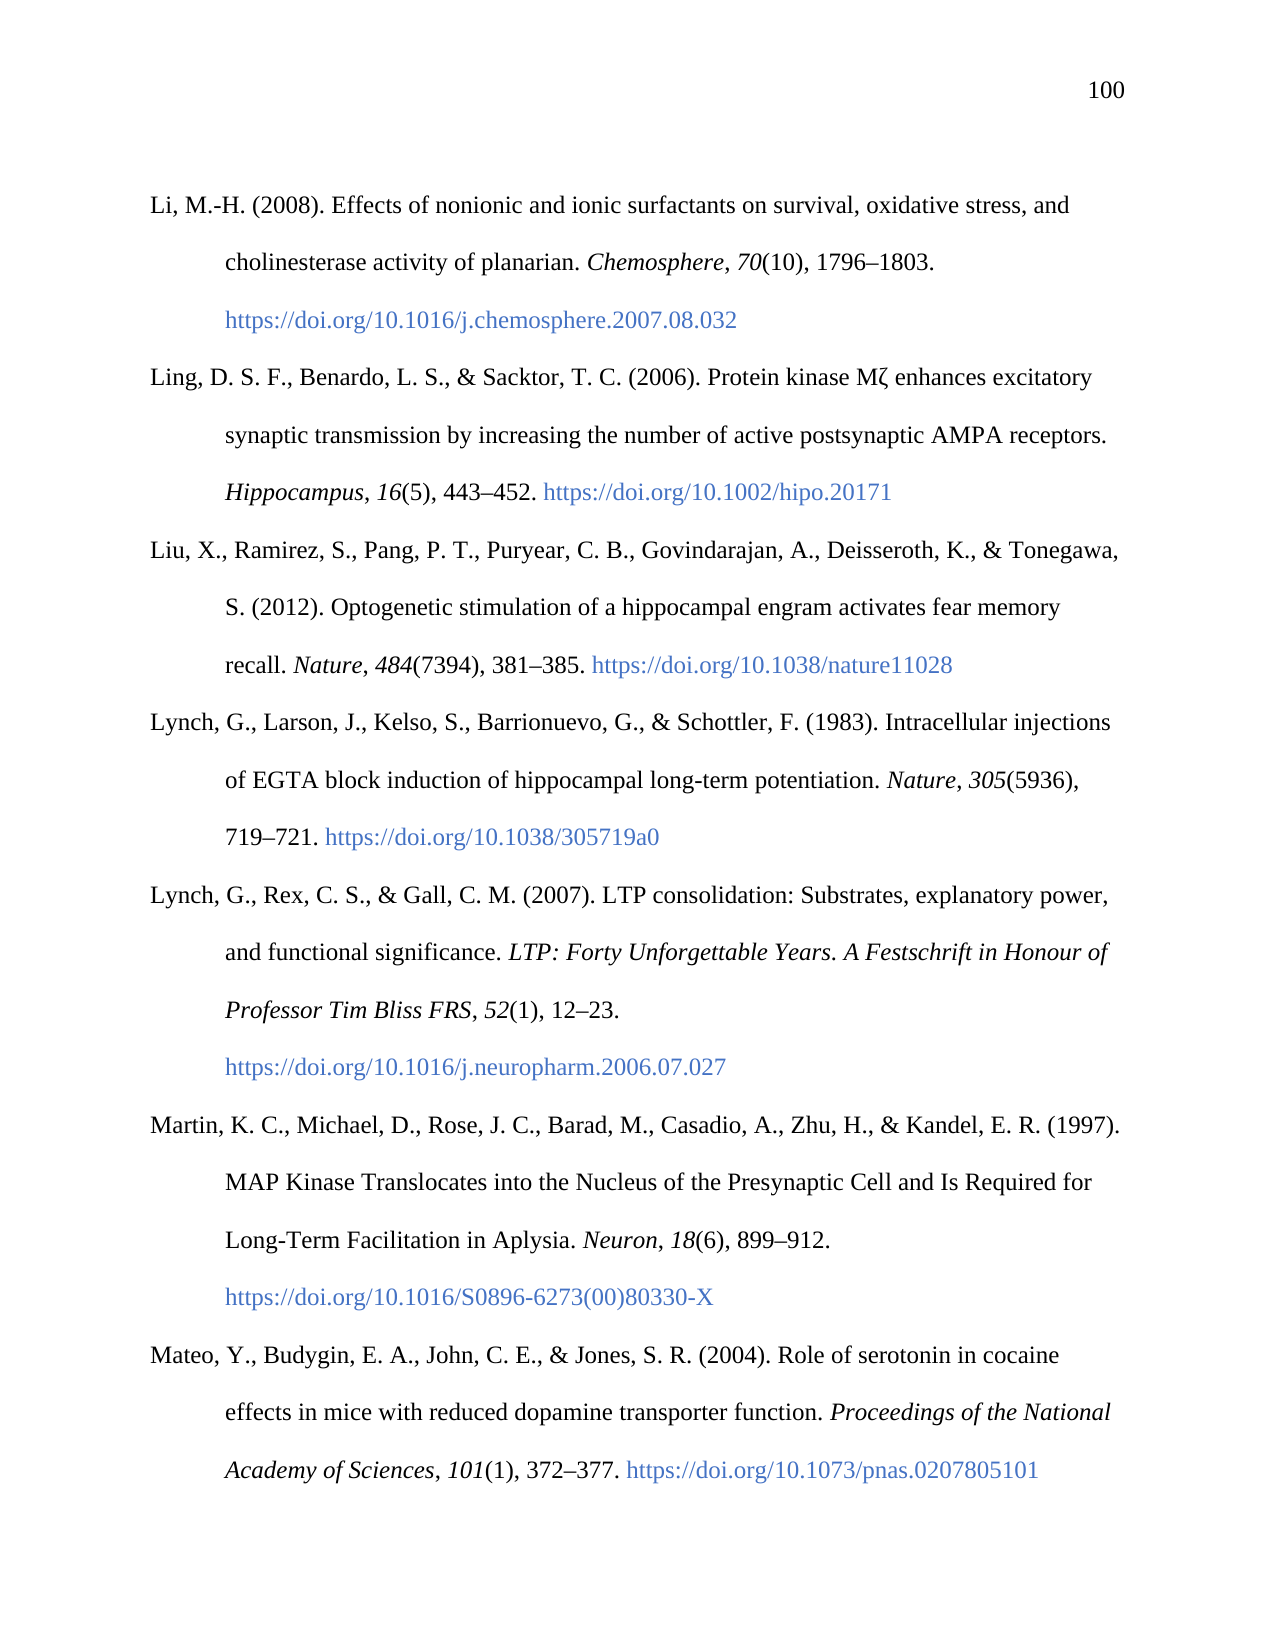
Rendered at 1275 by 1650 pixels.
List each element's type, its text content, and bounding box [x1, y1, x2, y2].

text Ling, D. S. F., Benardo, L. S., & Sacktor, T. C. (2006). Protein kinase Mζ enhances excitatory synaptic transmission by increasing the number of active postsynaptic AMPA receptors. Hippocampus, 16(5), 443–452. https://doi.org/10.1002/hipo.20171 [150, 362, 1125, 506]
text Liu, X., Ramirez, S., Pang, P. T., Puryear, C. B., Govindarajan, A., Deisseroth, K., & Tonegawa, S. (2012). Optogenetic stimulation of a hippocampal engram activates fear memory recall. Nature, 484(7394), 381–385. https://doi.org/10.1038/nature11028 [150, 535, 1125, 679]
text Martin, K. C., Michael, D., Rose, J. C., Barad, M., Casadio, A., Zhu, H., & Kandel, E. R. (1997). MAP Kinase Translocates into the Nucleus of the Presynaptic Cell and Is Required for Long-Term Facilitation in Aplysia. Neuron, 18(6), 899–912. https://doi.org/10.1016/S0896-6273(00)80330-X [150, 1110, 1125, 1311]
text Lynch, G., Larson, J., Kelso, S., Barrionuevo, G., & Schottler, F. (1983). Intracellular injections of EGTA block induction of hippocampal long-term potentiation. Nature, 305(5936), 719–721. https://doi.org/10.1038/305719a0 [150, 707, 1125, 851]
text Li, M.-H. (2008). Effects of nonionic and ionic surfactants on survival, oxidative stress, and cholinesterase activity of planarian. Chemosphere, 70(10), 1796–1803. https://doi.org/10.1016/j.chemosphere.2007.08.032 [150, 190, 1125, 334]
text Lynch, G., Rex, C. S., & Gall, C. M. (2007). LTP consolidation: Substrates, explanatory power, and functional significance. LTP: Forty Unforgettable Years. A Festschrift in Honour of Professor Tim Bliss FRS, 52(1), 12–23. https://doi.org/10.1016/j.neuropharm.2006.07.027 [150, 880, 1125, 1081]
text Mateo, Y., Budygin, E. A., John, C. E., & Jones, S. R. (2004). Role of serotonin in cocaine effects in mice with reduced dopamine transporter function. Proceedings of the National Academy of Sciences, 101(1), 372–377. https://doi.org/10.1073/pnas.0207805101 [150, 1340, 1125, 1484]
